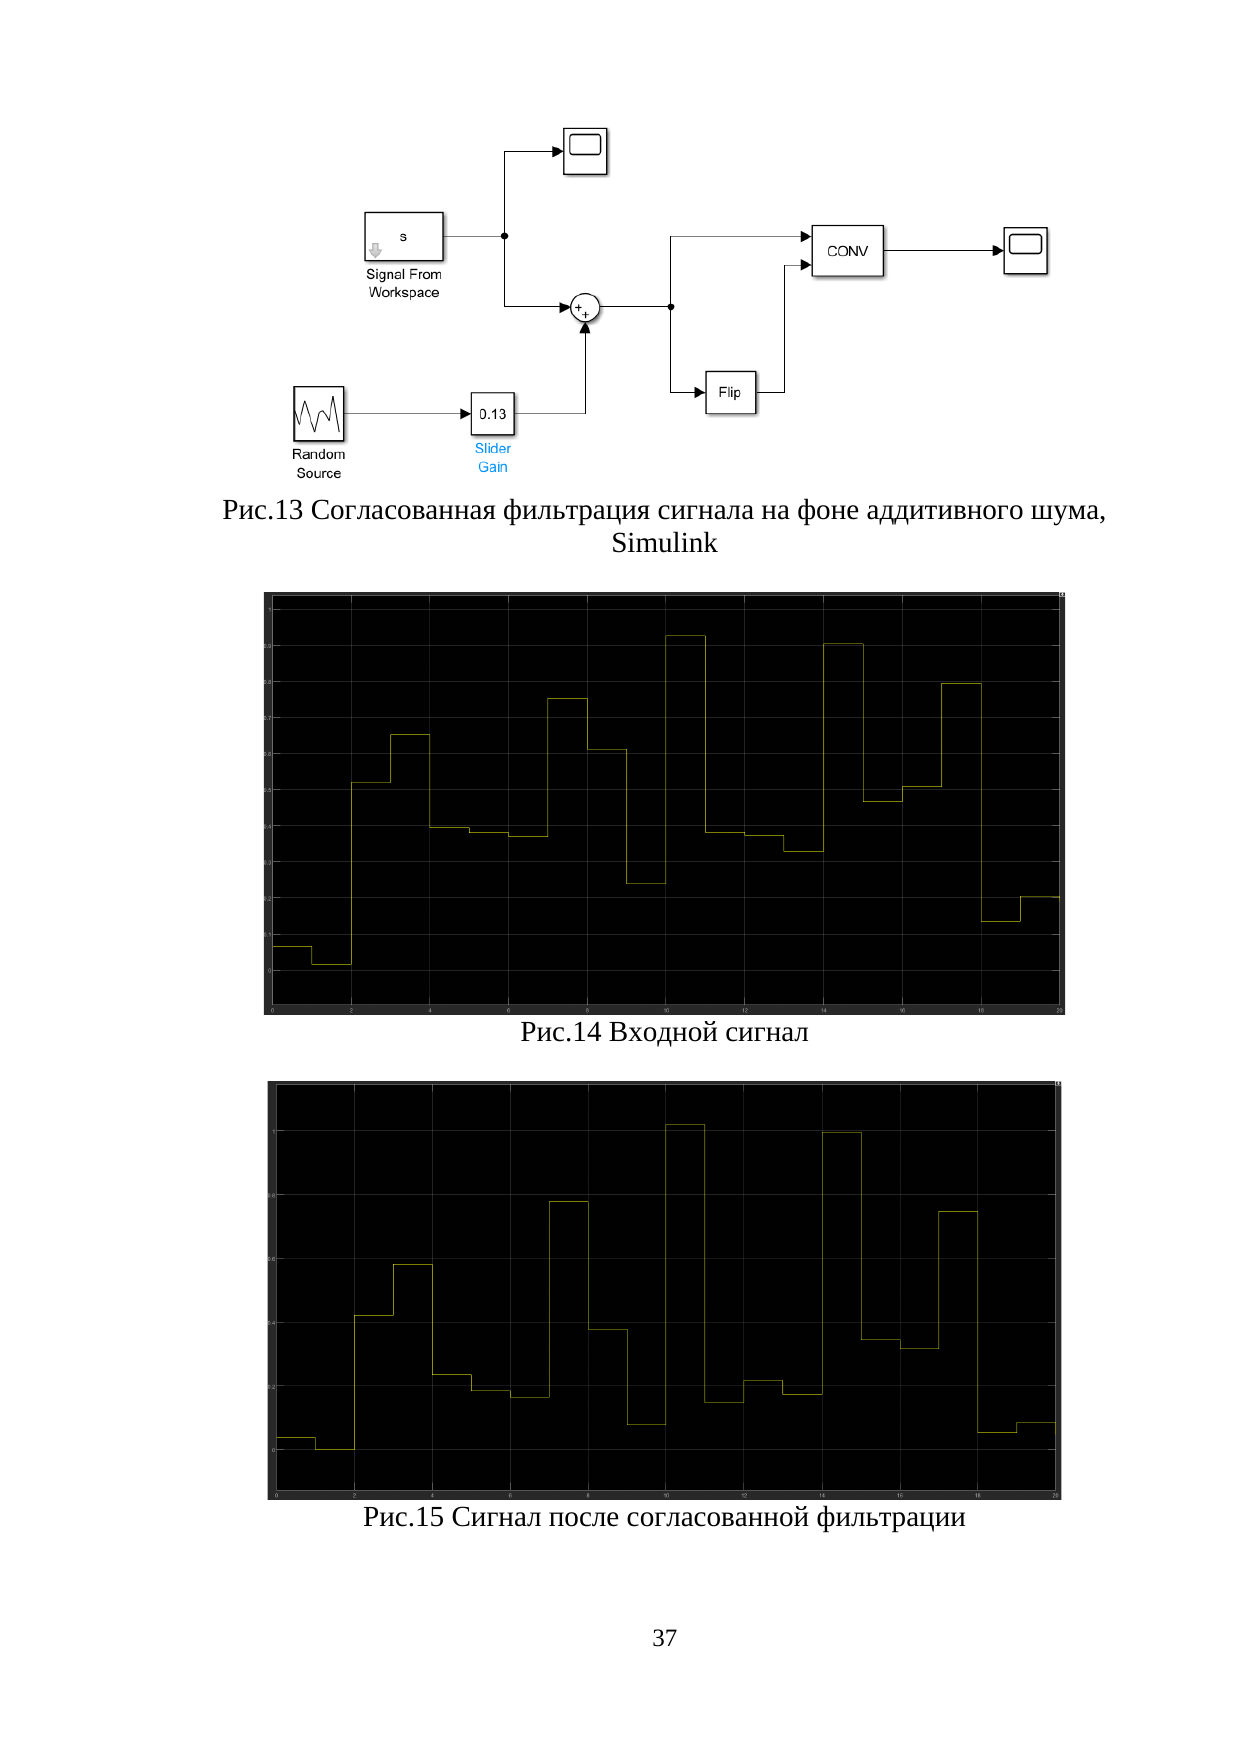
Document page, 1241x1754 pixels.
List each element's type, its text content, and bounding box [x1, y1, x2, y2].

text Рис.13 Согласованная фильтрация сигнала на фоне аддитивного шума, Simulink [177, 492, 1152, 559]
picture [267, 1081, 1062, 1500]
text Рис.15 Сигнал после согласованной фильтрации [177, 1499, 1152, 1533]
picture [271, 118, 1058, 492]
text Рис.14 Входной сигнал [177, 1014, 1152, 1048]
picture [263, 592, 1065, 1015]
